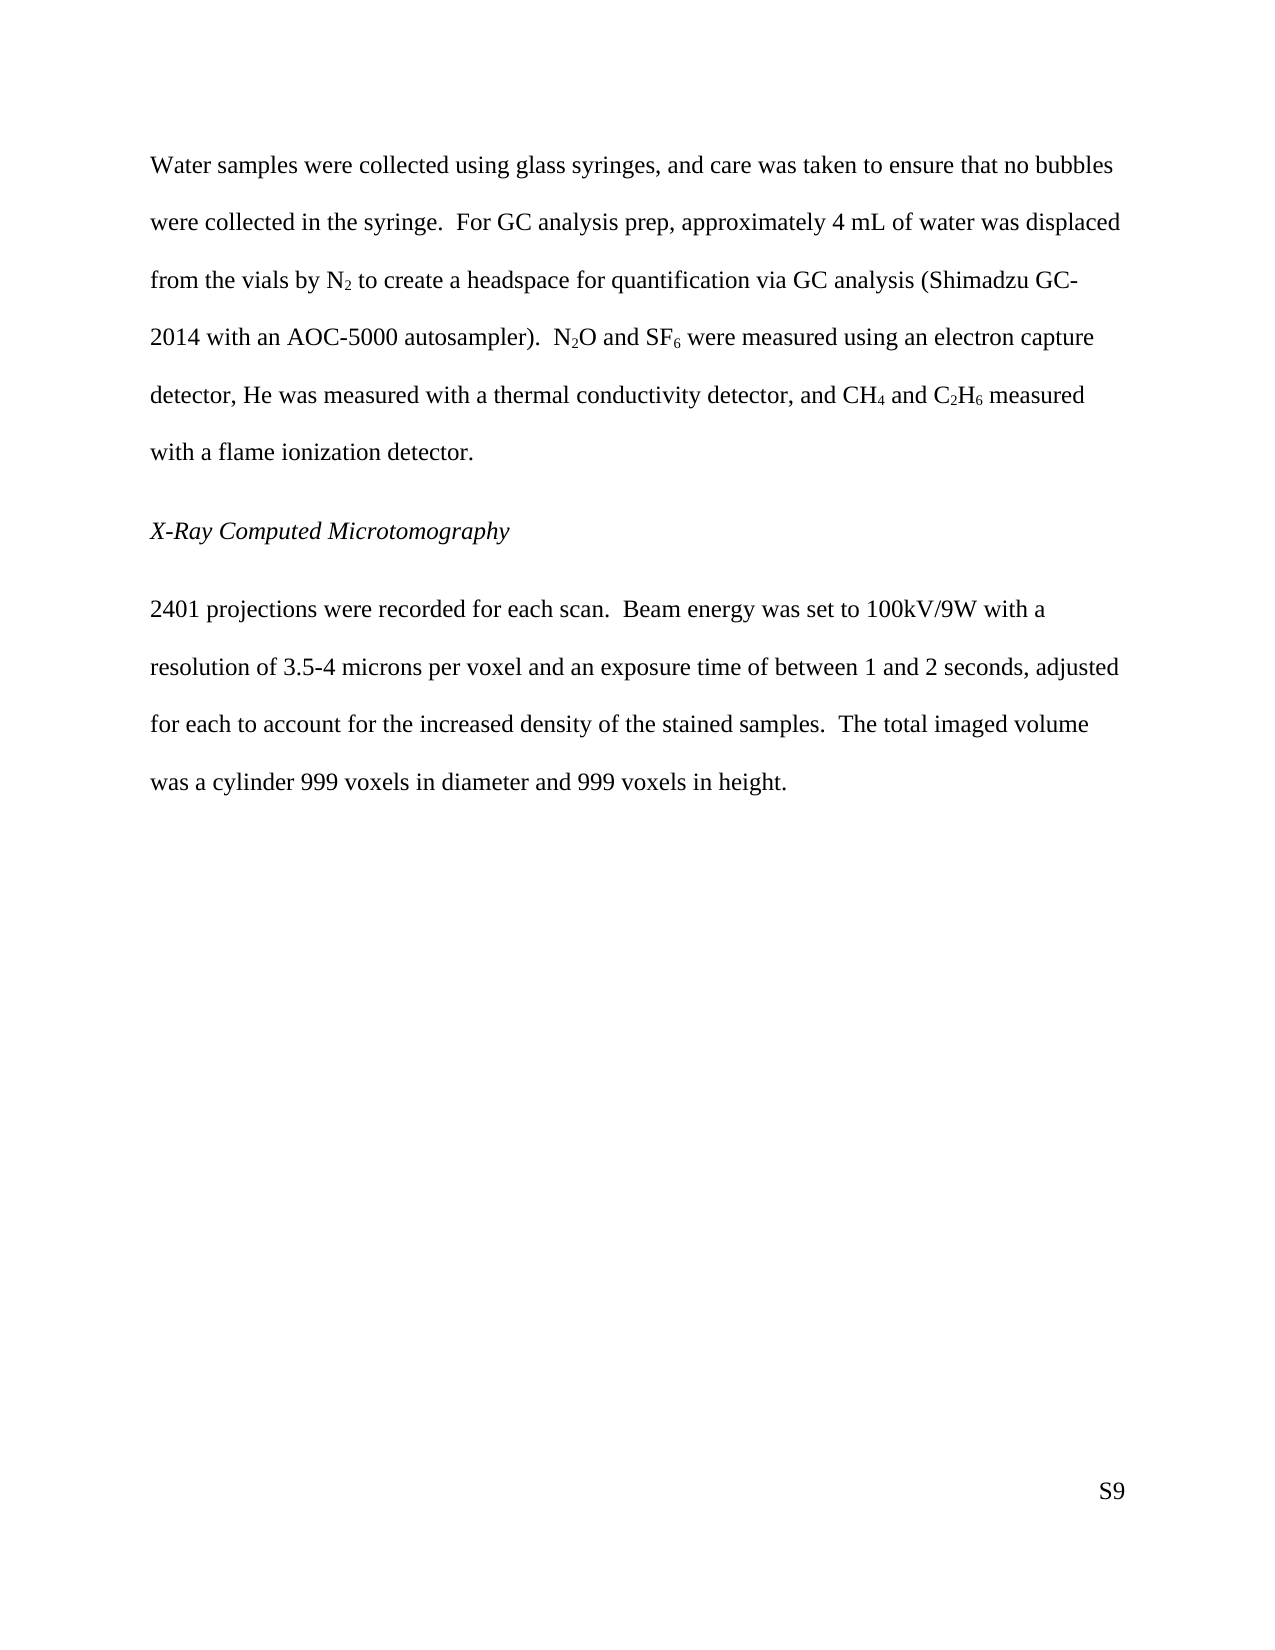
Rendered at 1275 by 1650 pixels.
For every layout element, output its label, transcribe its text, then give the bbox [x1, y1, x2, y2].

text 2401 projections were recorded for each scan. Beam energy was set to 100kV/9W with a resolution of 3.5-4 microns per voxel and an exposure time of between 1 and 2 seconds, adjusted for each to account for the increased density of the stained samples. The total imaged volume was a cylinder 999 voxels in diameter and 999 voxels in height. [150, 594, 1125, 795]
text X-Ray Computed Microtomography [150, 516, 1125, 544]
text Water samples were collected using glass syringes, and care was taken to ensure that no bubbles were collected in the syringe. For GC analysis prep, approximately 4 mL of water was displaced from the vials by N2 to create a headspace for quantification via GC analysis (Shimadzu GC-2014 with an AOC-5000 autosampler). N2O and SF6 were measured using an electron capture detector, He was measured with a thermal conductivity detector, and CH4 and C2H6 measured with a flame ionization detector. [150, 150, 1125, 466]
